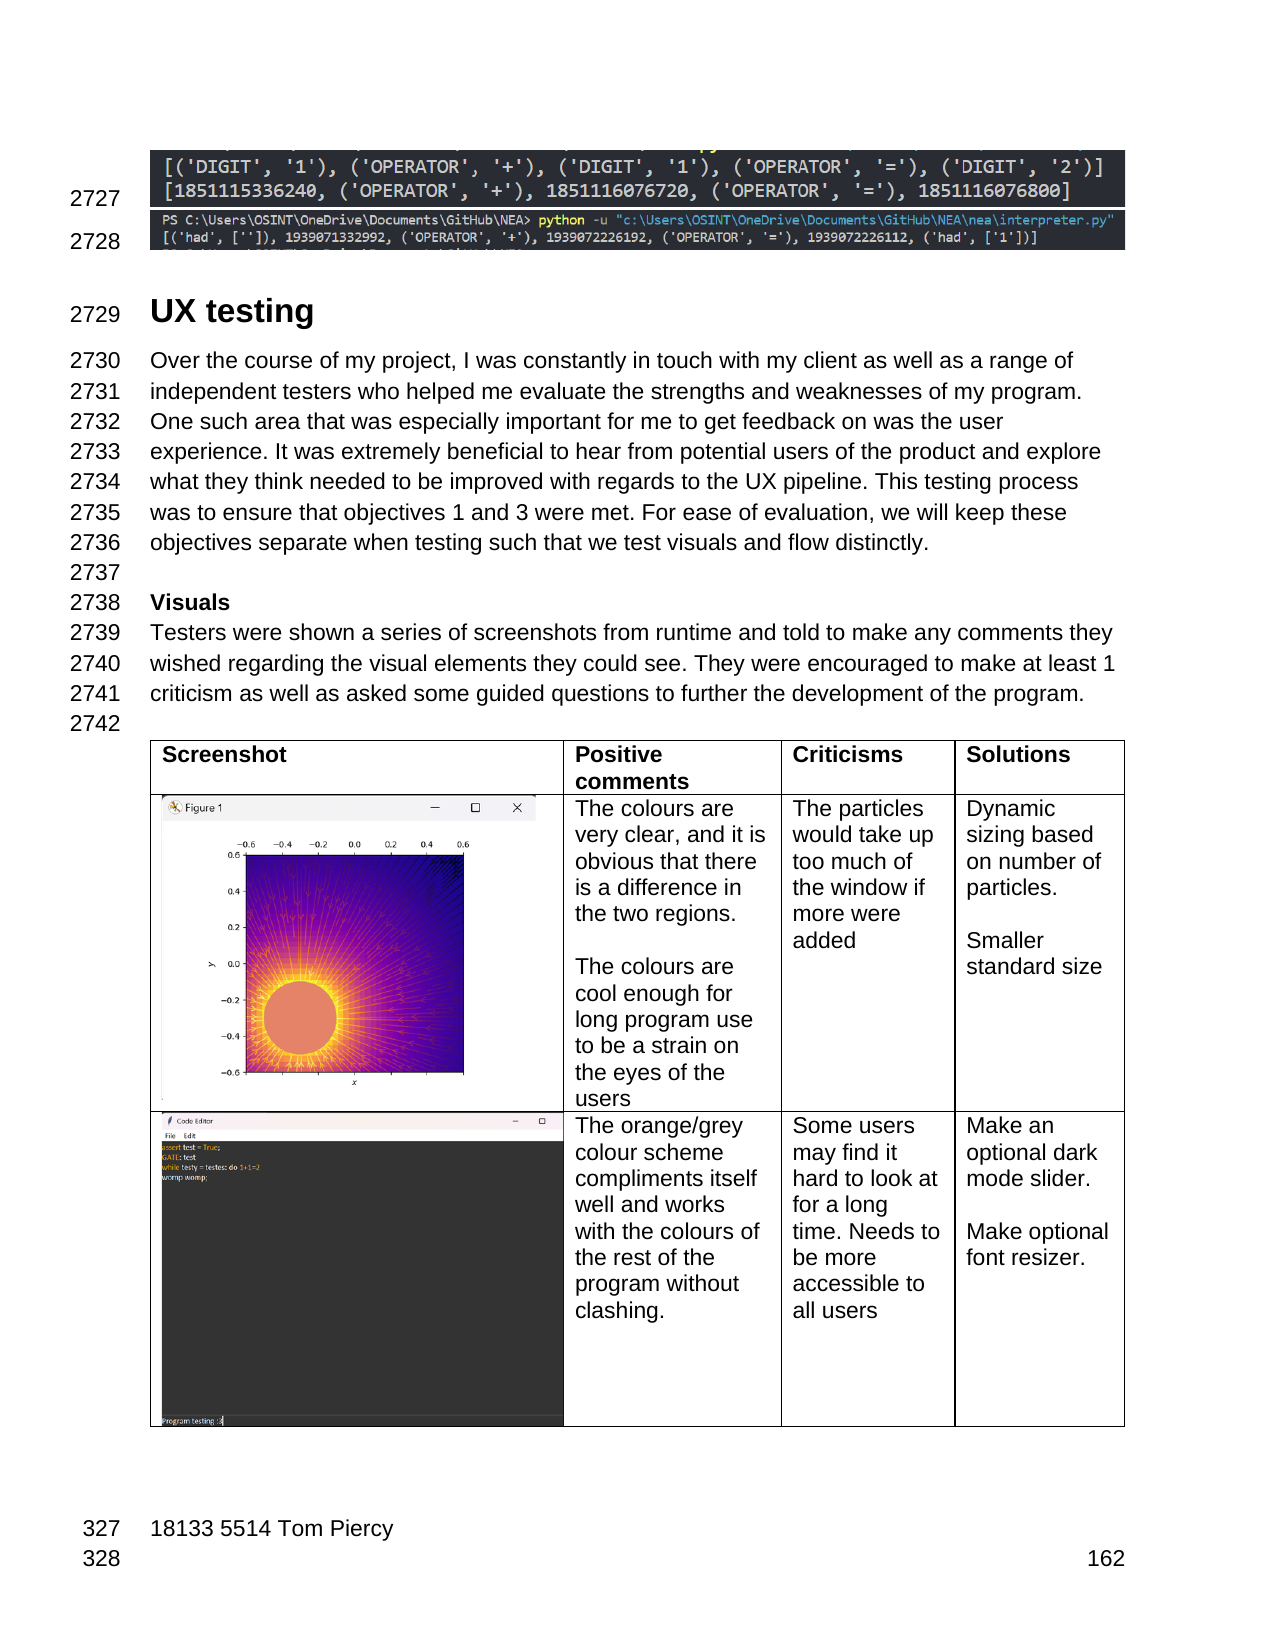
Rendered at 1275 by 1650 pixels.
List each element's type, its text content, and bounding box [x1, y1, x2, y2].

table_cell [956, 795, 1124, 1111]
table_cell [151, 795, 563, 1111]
text Testers were shown a series of screenshots from runtime and told to make any comments they wished regarding the visual elements they could see. They were encouraged to make at least 1 criticism as well as asked some guided questions to further the development of the program. [150, 619, 1125, 706]
picture [161, 795, 536, 1100]
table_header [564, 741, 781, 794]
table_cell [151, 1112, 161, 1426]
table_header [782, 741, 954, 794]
subtitle UX testing [150, 291, 1125, 329]
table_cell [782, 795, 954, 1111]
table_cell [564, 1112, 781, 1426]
picture [150, 210, 1125, 250]
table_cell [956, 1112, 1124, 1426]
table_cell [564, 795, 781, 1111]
text Over the course of my project, I was constantly in touch with my client as well as a range of independent testers who helped me evaluate the strengths and weaknesses of my program. One such area that was especially important for me to get feedback on was the user experience. It was extremely beneficial to hear from potential users of the product and explore what they think needed to be improved with regards to the UX pipeline. This testing process was to ensure that objectives 1 and 3 were met. For ease of evaluation, we will keep these objectives separate when testing such that we test visuals and flow distinctly. [150, 347, 1125, 555]
picture [161, 1112, 564, 1426]
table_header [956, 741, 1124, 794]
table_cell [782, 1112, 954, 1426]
picture [150, 150, 1125, 207]
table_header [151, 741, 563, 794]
text Visuals [150, 589, 1125, 616]
